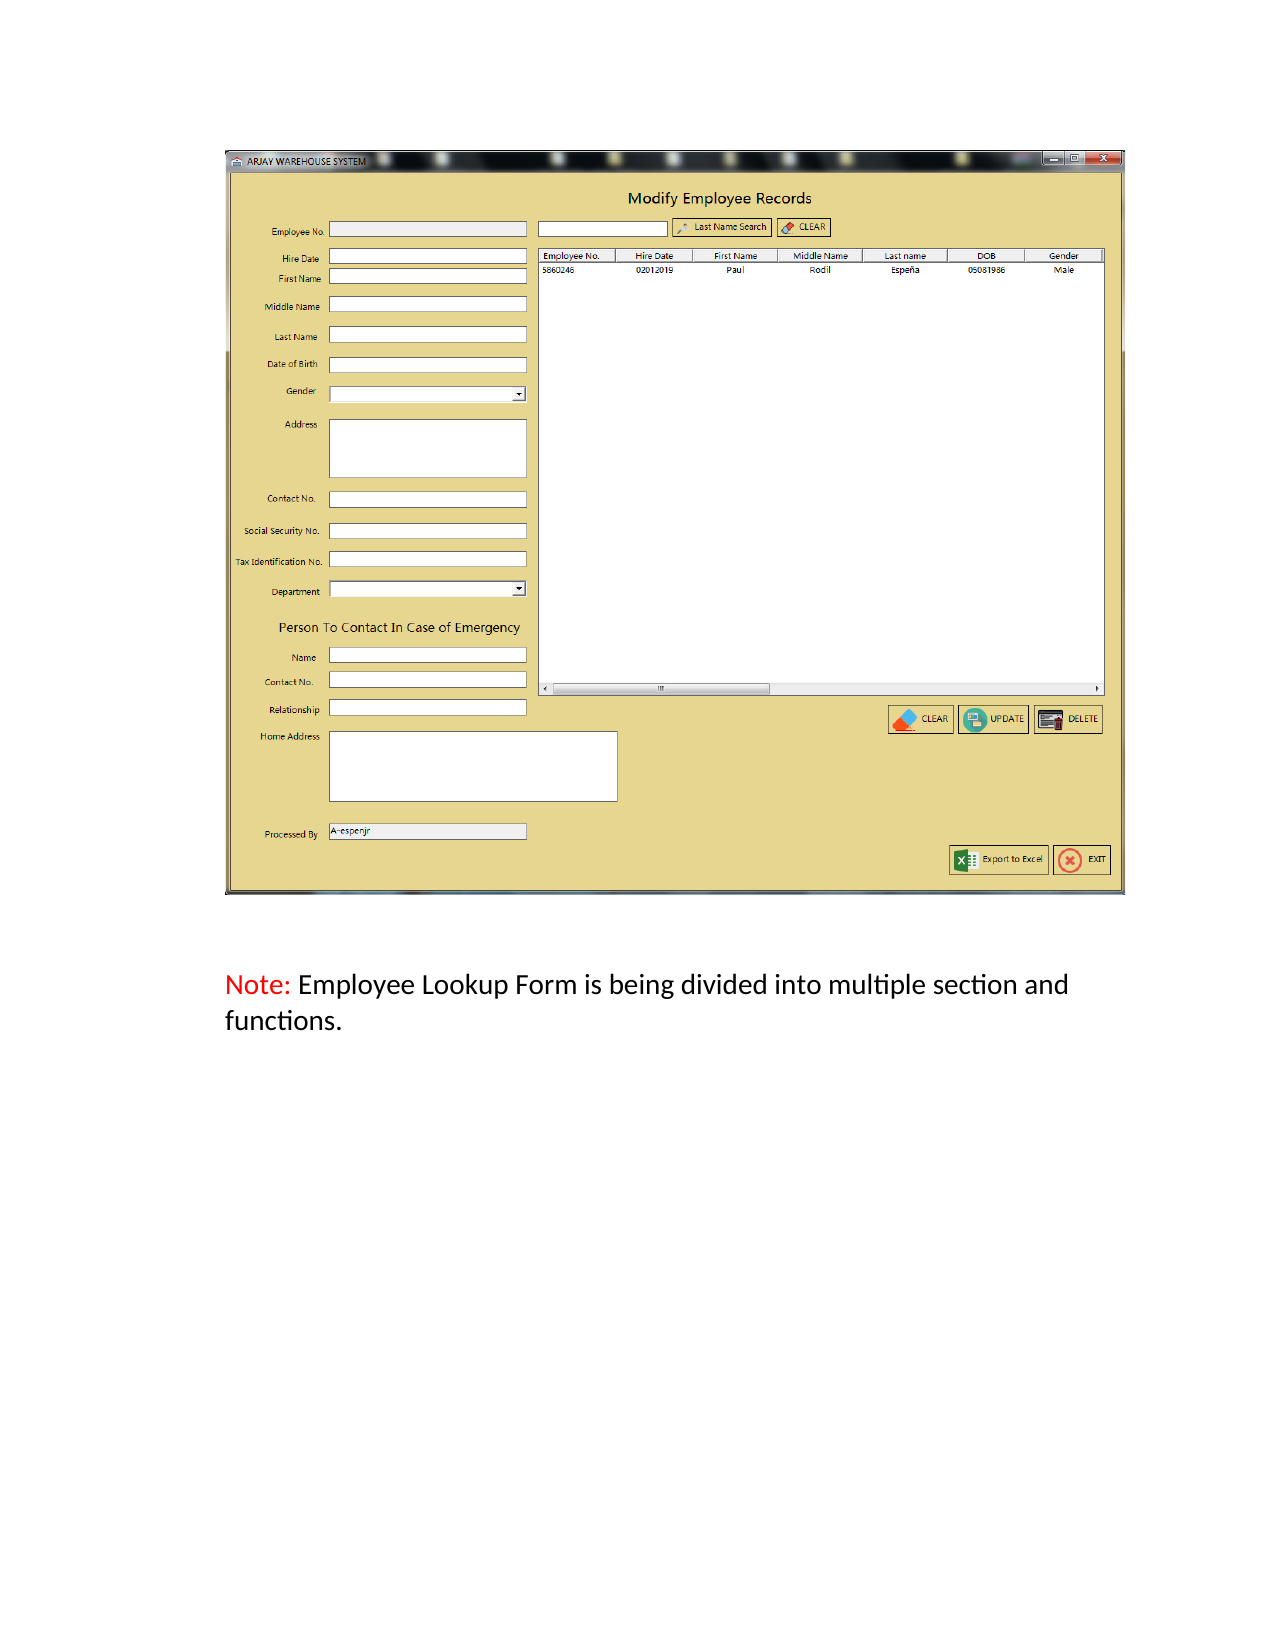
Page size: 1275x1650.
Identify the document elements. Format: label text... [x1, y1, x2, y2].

picture [225, 150, 1125, 895]
text Note: Employee Lookup Form is being divided into multiple section and functions. [225, 966, 1125, 1037]
